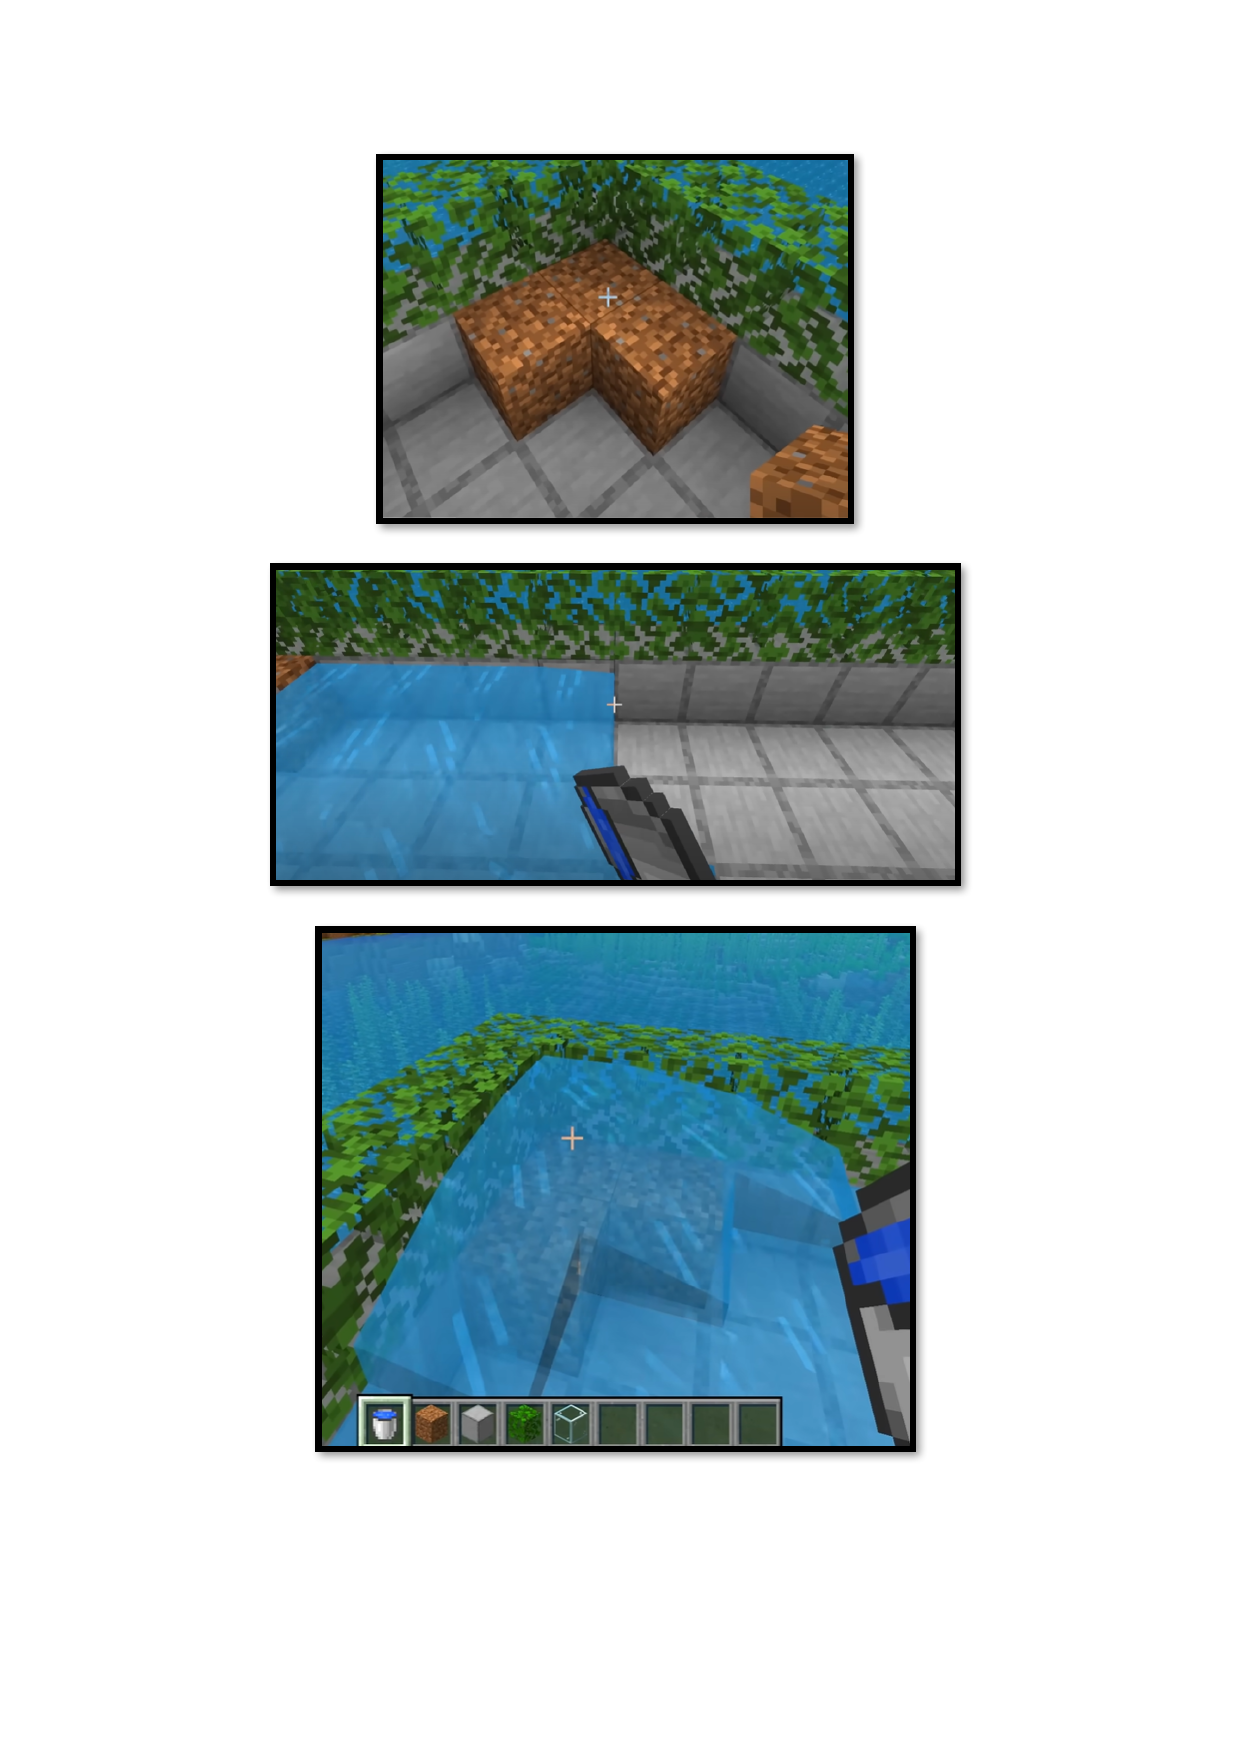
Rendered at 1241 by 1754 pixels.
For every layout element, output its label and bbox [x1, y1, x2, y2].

picture [276, 570, 955, 880]
picture [322, 933, 910, 1446]
picture [383, 160, 848, 518]
